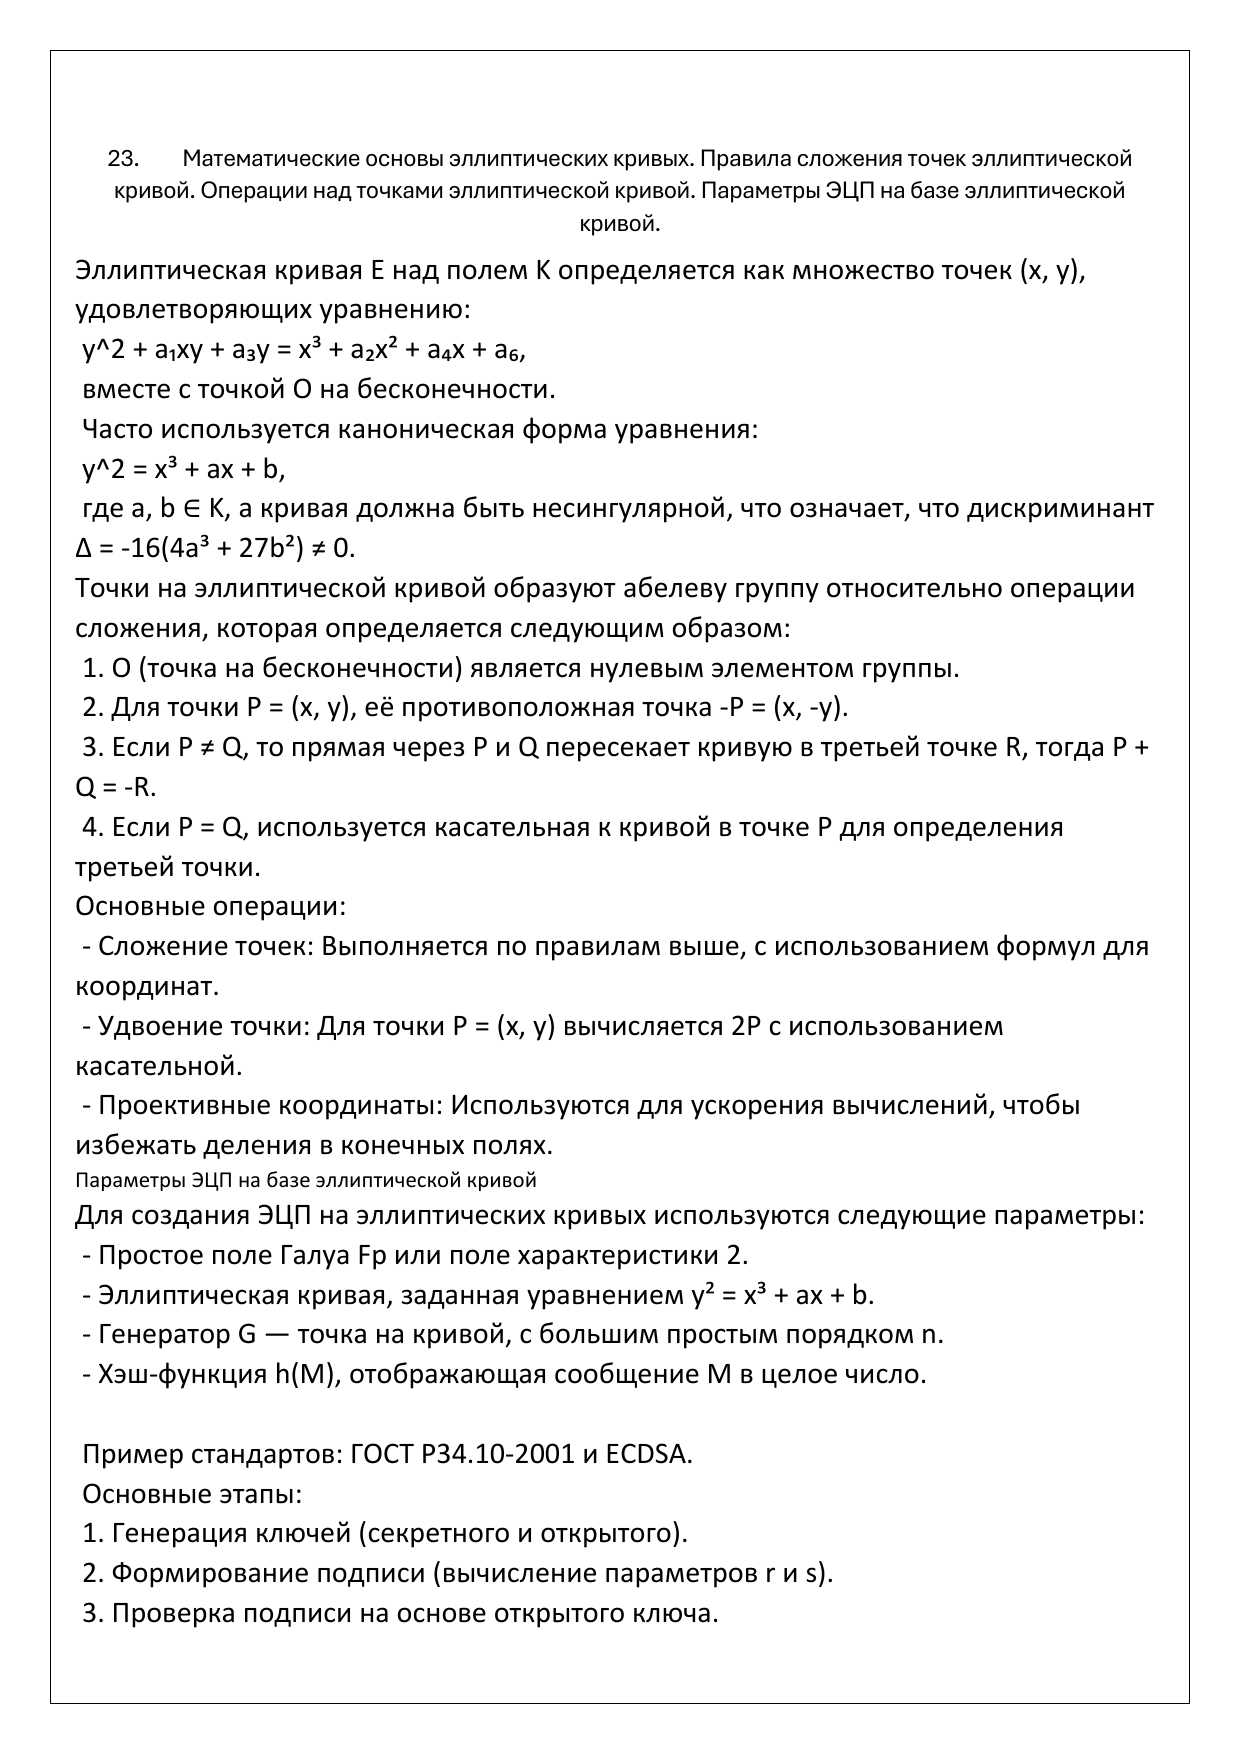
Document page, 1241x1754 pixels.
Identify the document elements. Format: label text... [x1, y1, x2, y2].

text Основные операции: - Сложение точек: Выполняется по правилам выше, с использованием формул для координат. - Удвоение точки: Для точки P = (x, y) вычисляется 2P с использованием касательной. - Проективные координаты: Используются для ускорения вычислений, чтобы избежать деления в конечных полях. [75, 886, 1165, 1162]
subtitle 23. Математические основы эллиптических кривых. Правила сложения точек эллиптической кривой. Операции над точками эллиптической кривой. Параметры ЭЦП на базе эллиптической кривой. [75, 143, 1165, 239]
text Для создания ЭЦП на эллиптических кривых используются следующие параметры: - Простое поле Галуа Fp или поле характеристики 2. - Эллиптическая кривая, заданная уравнением y² = x³ + ax + b. - Генератор G — точка на кривой, с большим простым порядком n. - Хэш-функция h(M), отображающая сообщение M в целое число. Пример стандартов: ГОСТ Р34.10-2001 и ECDSA. Основные этапы: 1. Генерация ключей (секретного и открытого). 2. Формирование подписи (вычисление параметров r и s). 3. Проверка подписи на основе открытого ключа. [75, 1195, 1165, 1630]
